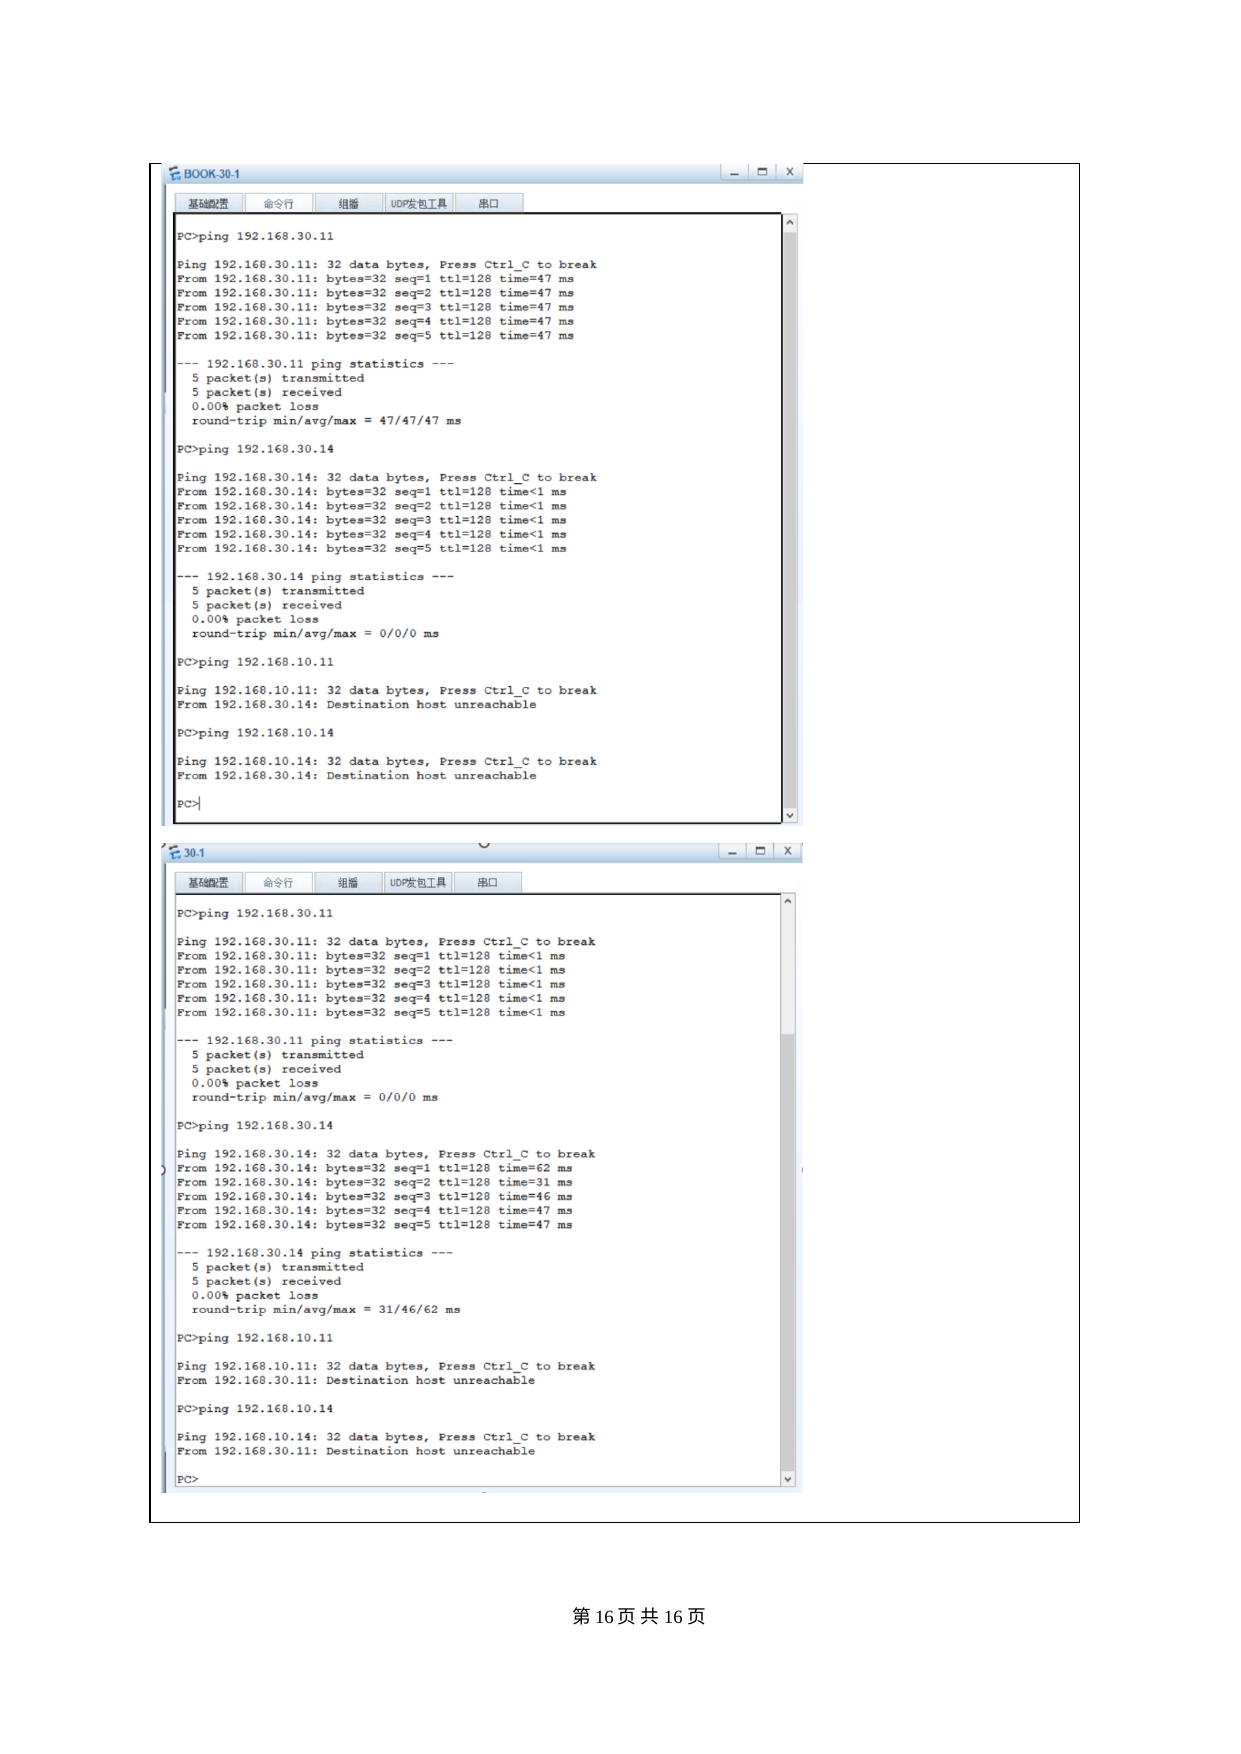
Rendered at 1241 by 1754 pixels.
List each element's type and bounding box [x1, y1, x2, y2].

picture [161, 163, 804, 826]
picture [161, 843, 803, 1493]
table_cell [151, 164, 1079, 1522]
